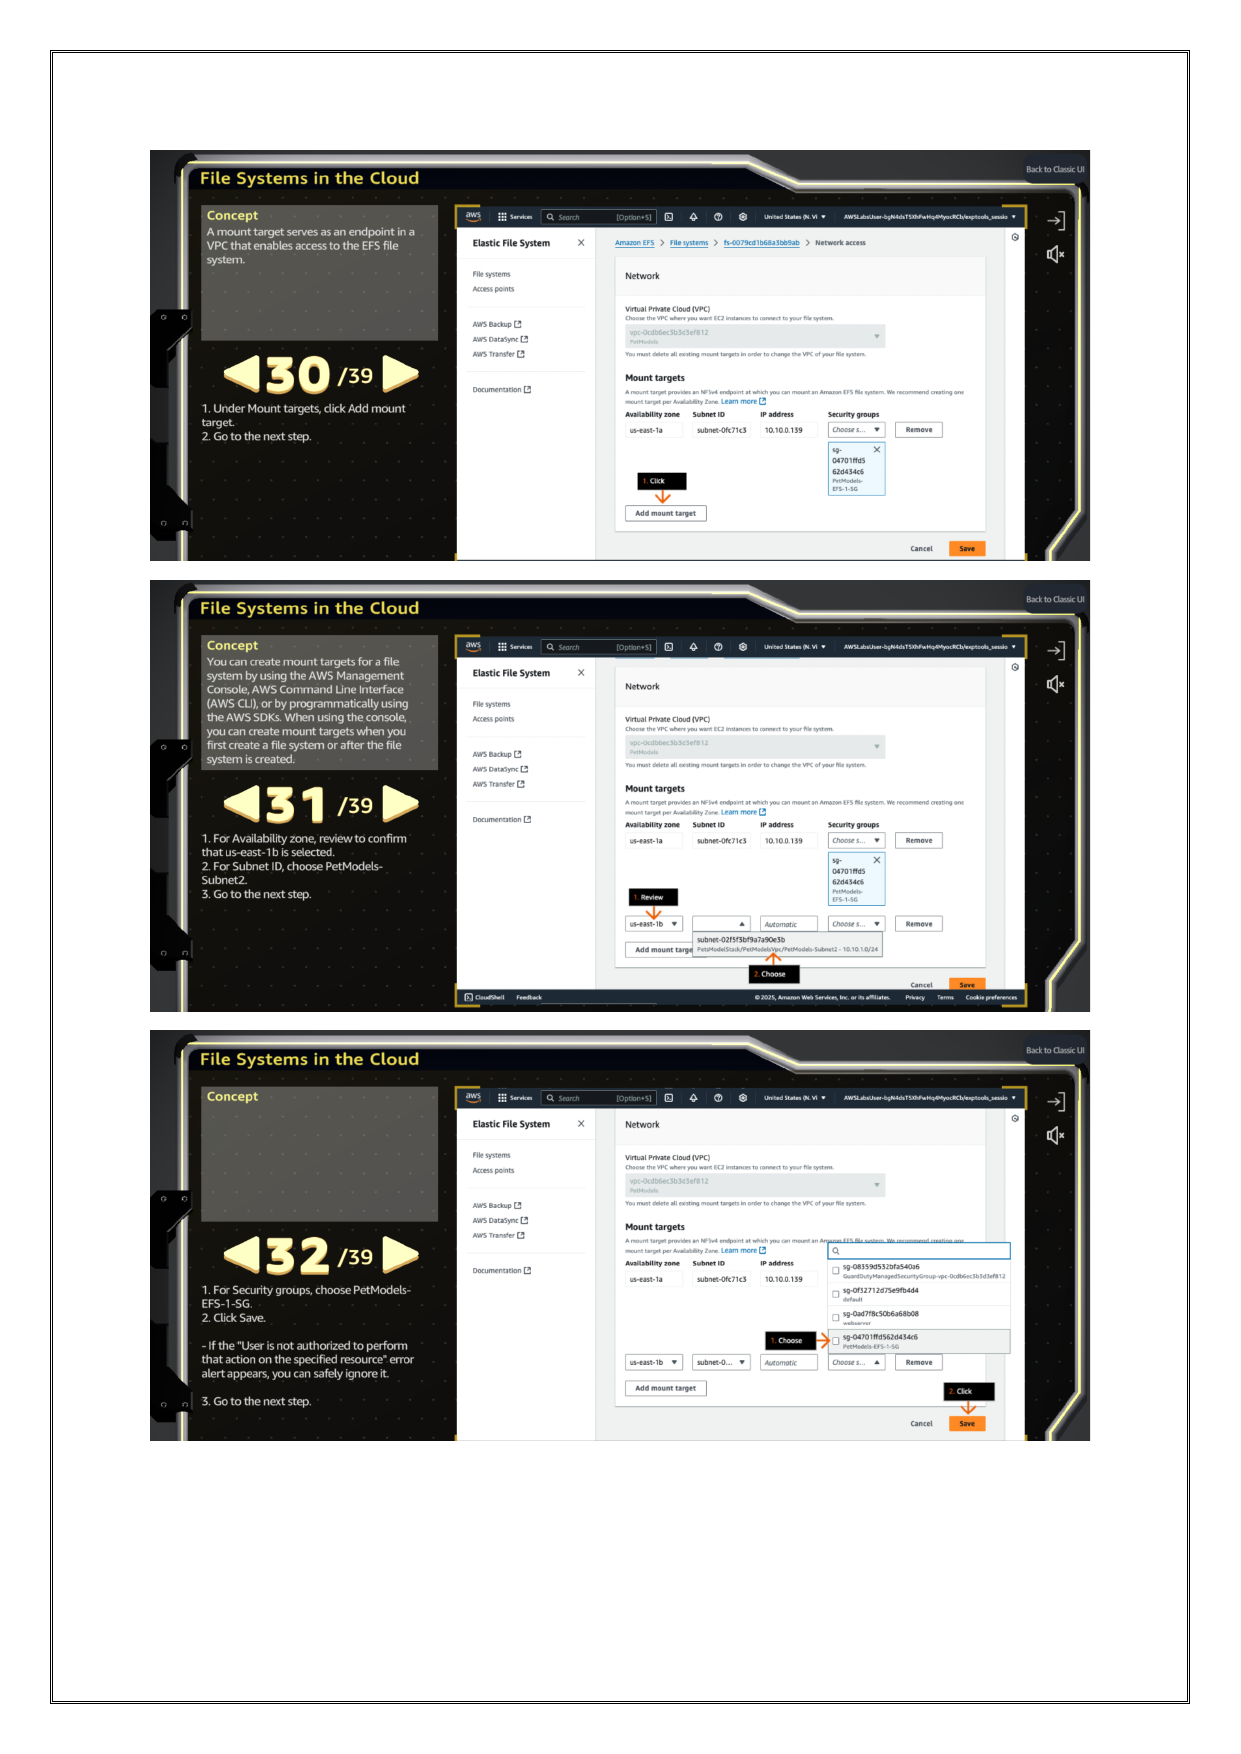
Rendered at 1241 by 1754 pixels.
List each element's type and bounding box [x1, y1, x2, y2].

picture [150, 580, 1091, 1012]
picture [150, 1030, 1091, 1441]
picture [150, 150, 1091, 561]
